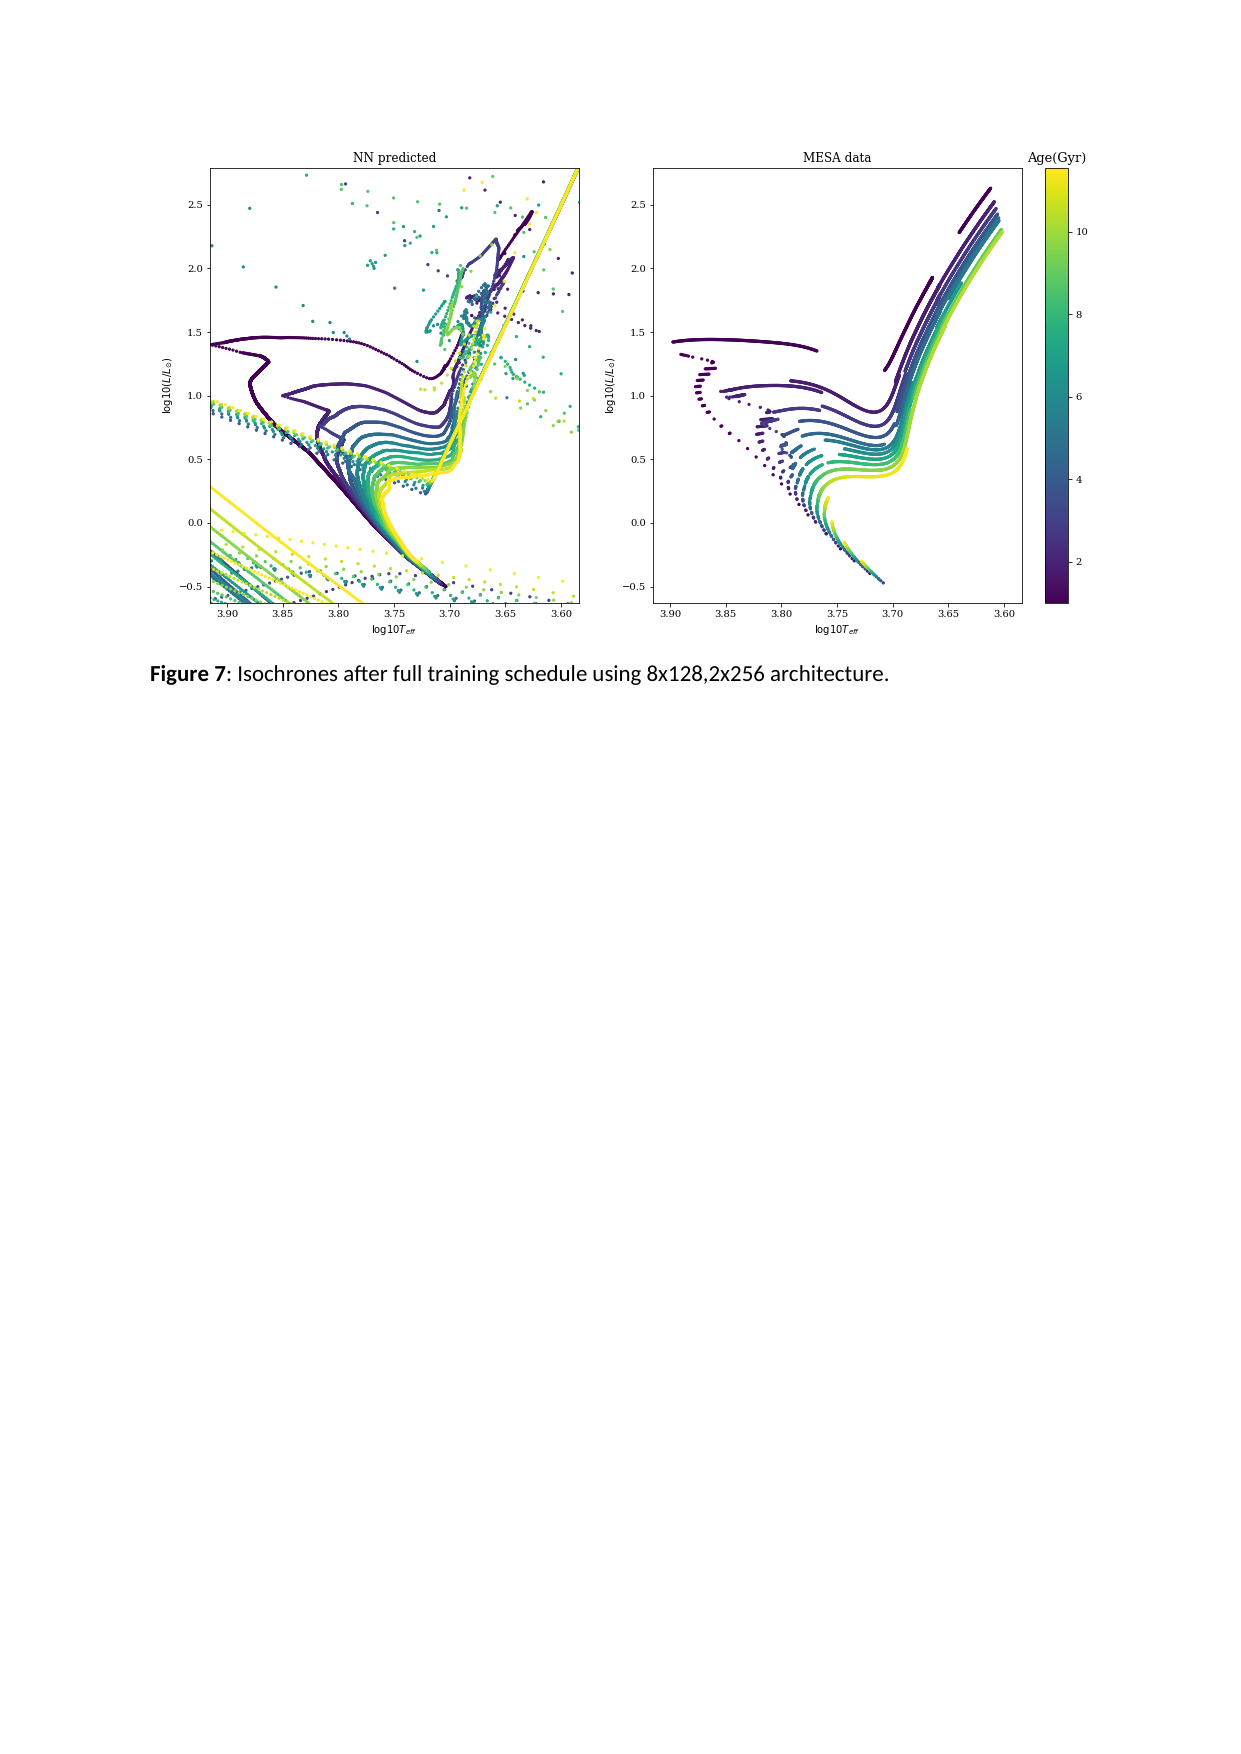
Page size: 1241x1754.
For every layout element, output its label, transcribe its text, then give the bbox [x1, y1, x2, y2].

picture [150, 150, 1090, 641]
text Figure 7: Isochrones after full training schedule using 8x128,2x256 architecture. [150, 659, 1090, 687]
